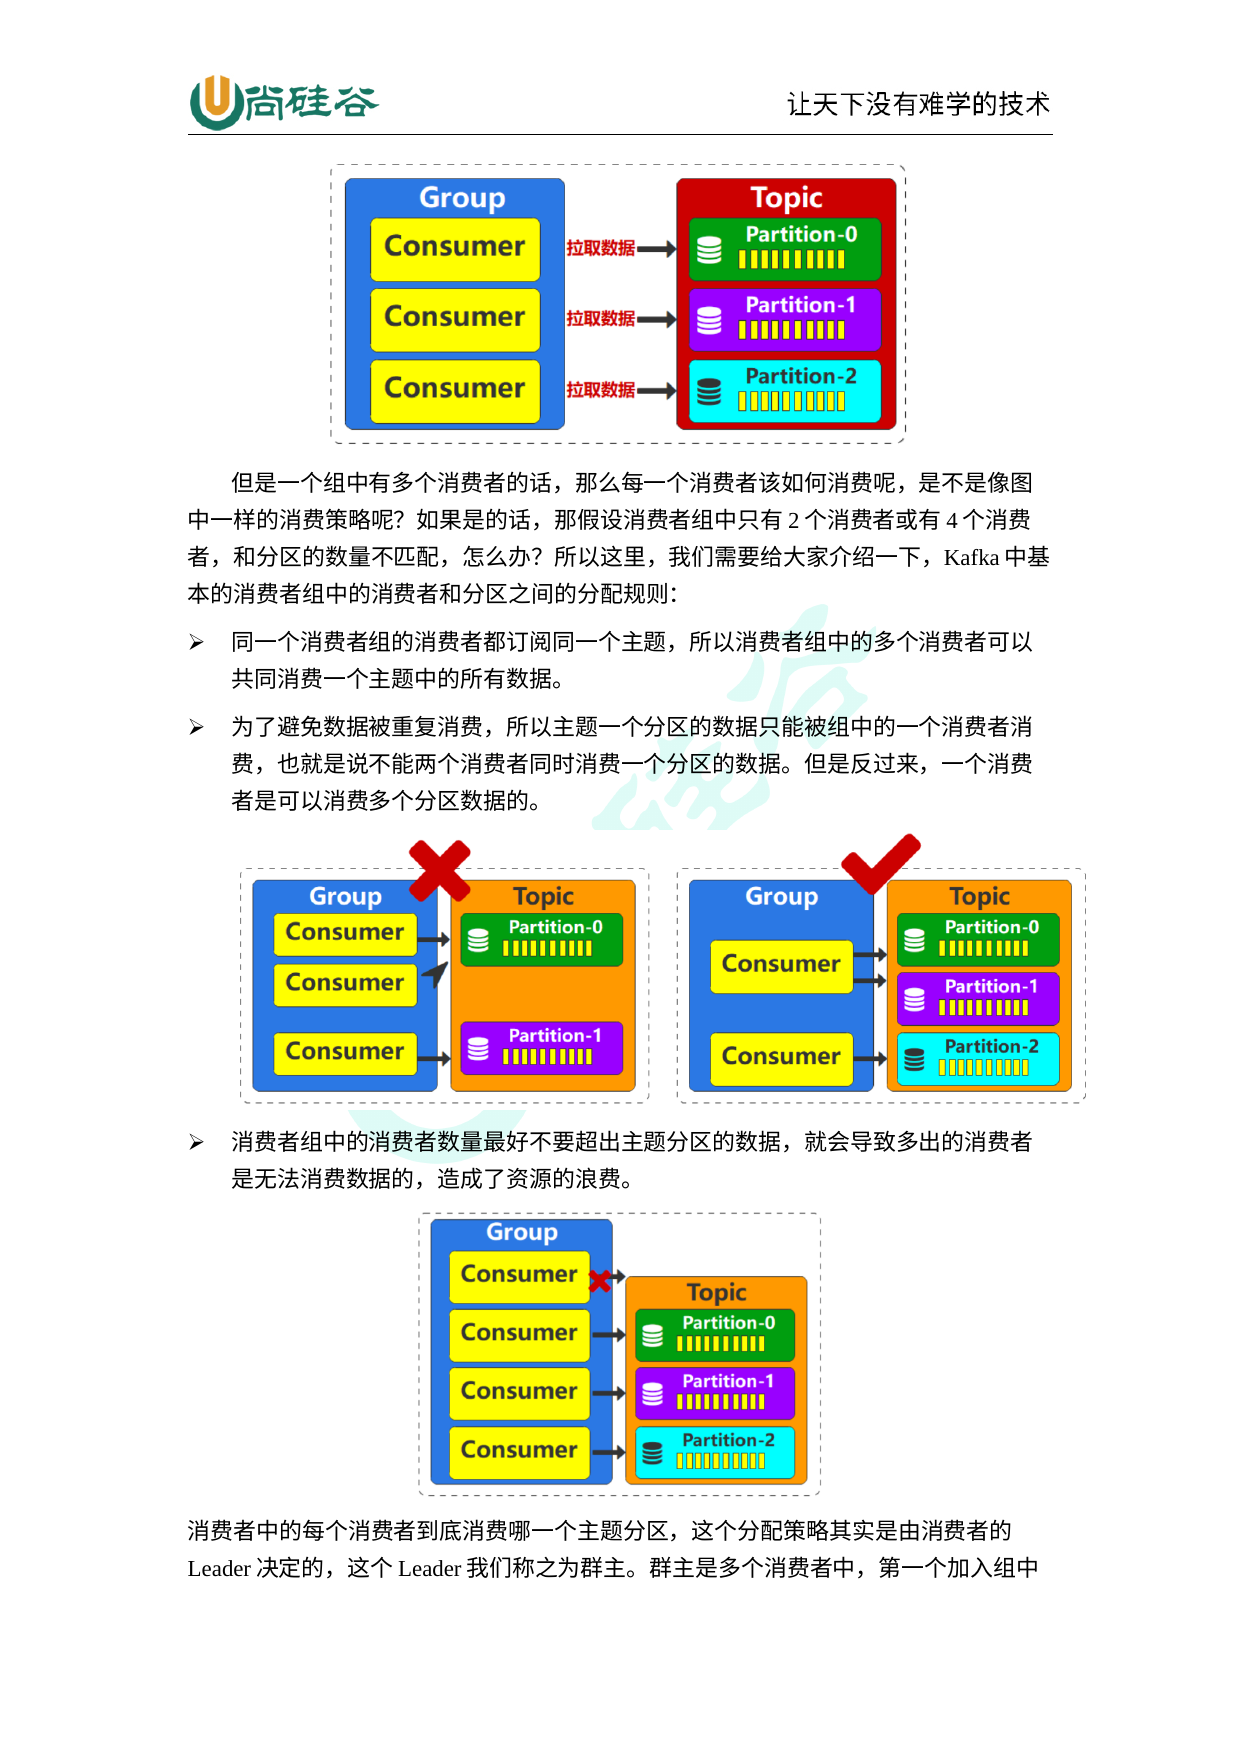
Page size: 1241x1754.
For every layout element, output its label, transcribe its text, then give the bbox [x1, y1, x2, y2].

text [187, 1513, 1053, 1583]
list 消费者组中的消费者数量最好不要超出主题分区的数据，就会导致多出的消费者是无法消费数据的，造成了资源的浪费。 [187, 1124, 1053, 1194]
list 同一个消费者组的消费者都订阅同一个主题，所以消费者组中的多个消费者可以共同消费一个主题中的所有数据。 [187, 624, 1053, 694]
picture [415, 1208, 825, 1499]
picture [231, 830, 1096, 1110]
picture [325, 156, 915, 451]
text 但是一个组中有多个消费者的话，那么每一个消费者该如何消费呢，是不是像图中一样的消费策略呢？如果是的话，那假设消费者组中只有2个消费者或有4个消费者，和分区的数量不匹配，怎么办？所以这里，我们需要给大家介绍一下，Kafka中基本的消费者组中的消费者和分区之间的分配规则： [187, 464, 1053, 609]
picture [187, 73, 1053, 132]
list 为了避免数据被重复消费，所以主题一个分区的数据只能被组中的一个消费者消费，也就是说不能两个消费者同时消费一个分区的数据。但是反过来，一个消费者是可以消费多个分区数据的。 [187, 708, 1053, 816]
